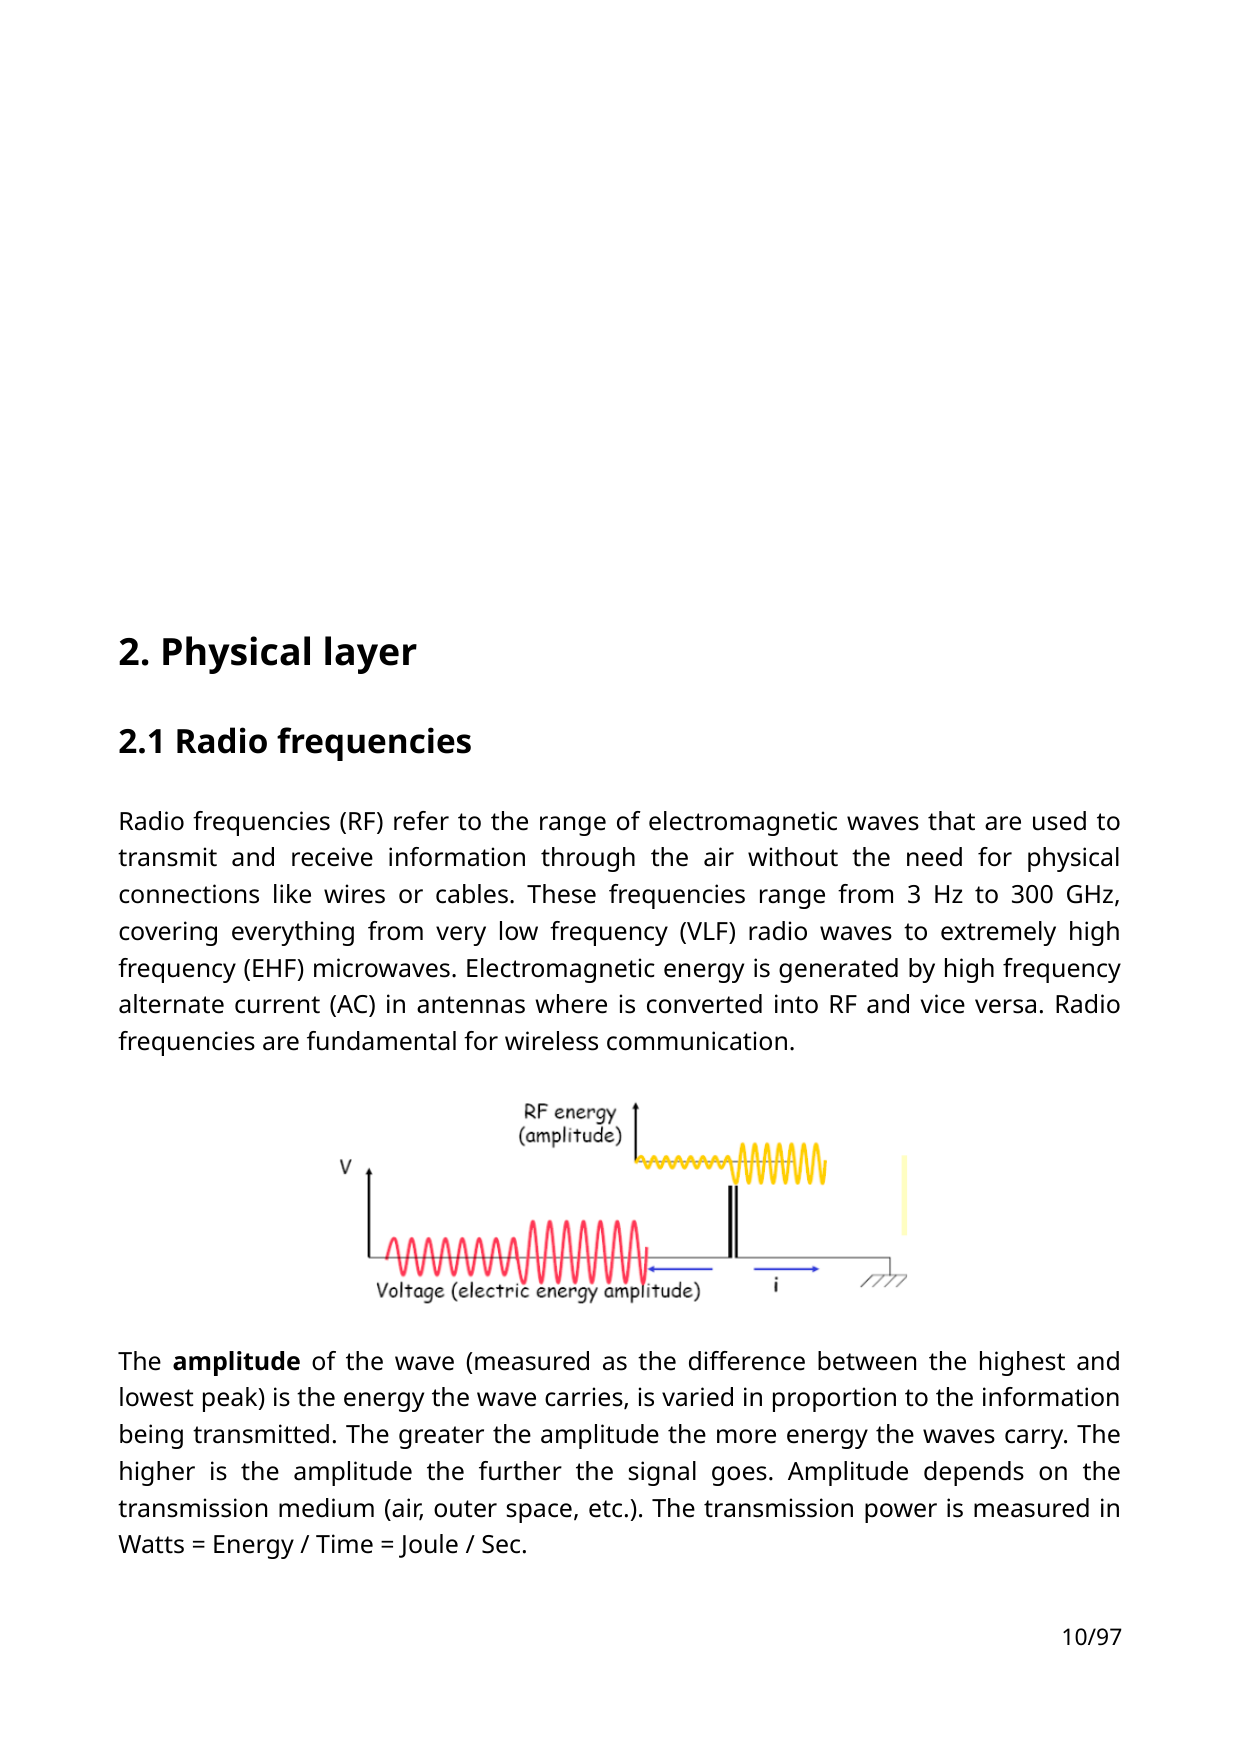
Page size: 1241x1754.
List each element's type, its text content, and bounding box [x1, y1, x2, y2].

text The amplitude of the wave (measured as the difference between the highest and lowest peak) is the energy the wave carries, is varied in proportion to the information being transmitted. The greater the amplitude the more energy the waves carry. The higher is the amplitude the further the signal goes. Amplitude depends on the transmission medium (air, outer space, etc.). The transmission power is measured in Watts = Energy / Time = Joule / Sec. [118, 1343, 1122, 1561]
subtitle 2. Physical layer [118, 626, 1122, 677]
subtitle 2.1 Radio frequencies [118, 717, 1122, 763]
text Radio frequencies (RF) refer to the range of electromagnetic waves that are used to transmit and receive information through the air without the need for physical connections like wires or cables. These frequencies range from 3 Hz to 300 GHz, covering everything from very low frequency (VLF) radio waves to extremely high frequency (EHF) microwaves. Electromagnetic energy is generated by high frequency alternate current (AC) in antennas where is converted into RF and vice versa. Radio frequencies are fundamental for wireless communication. [118, 803, 1122, 1058]
